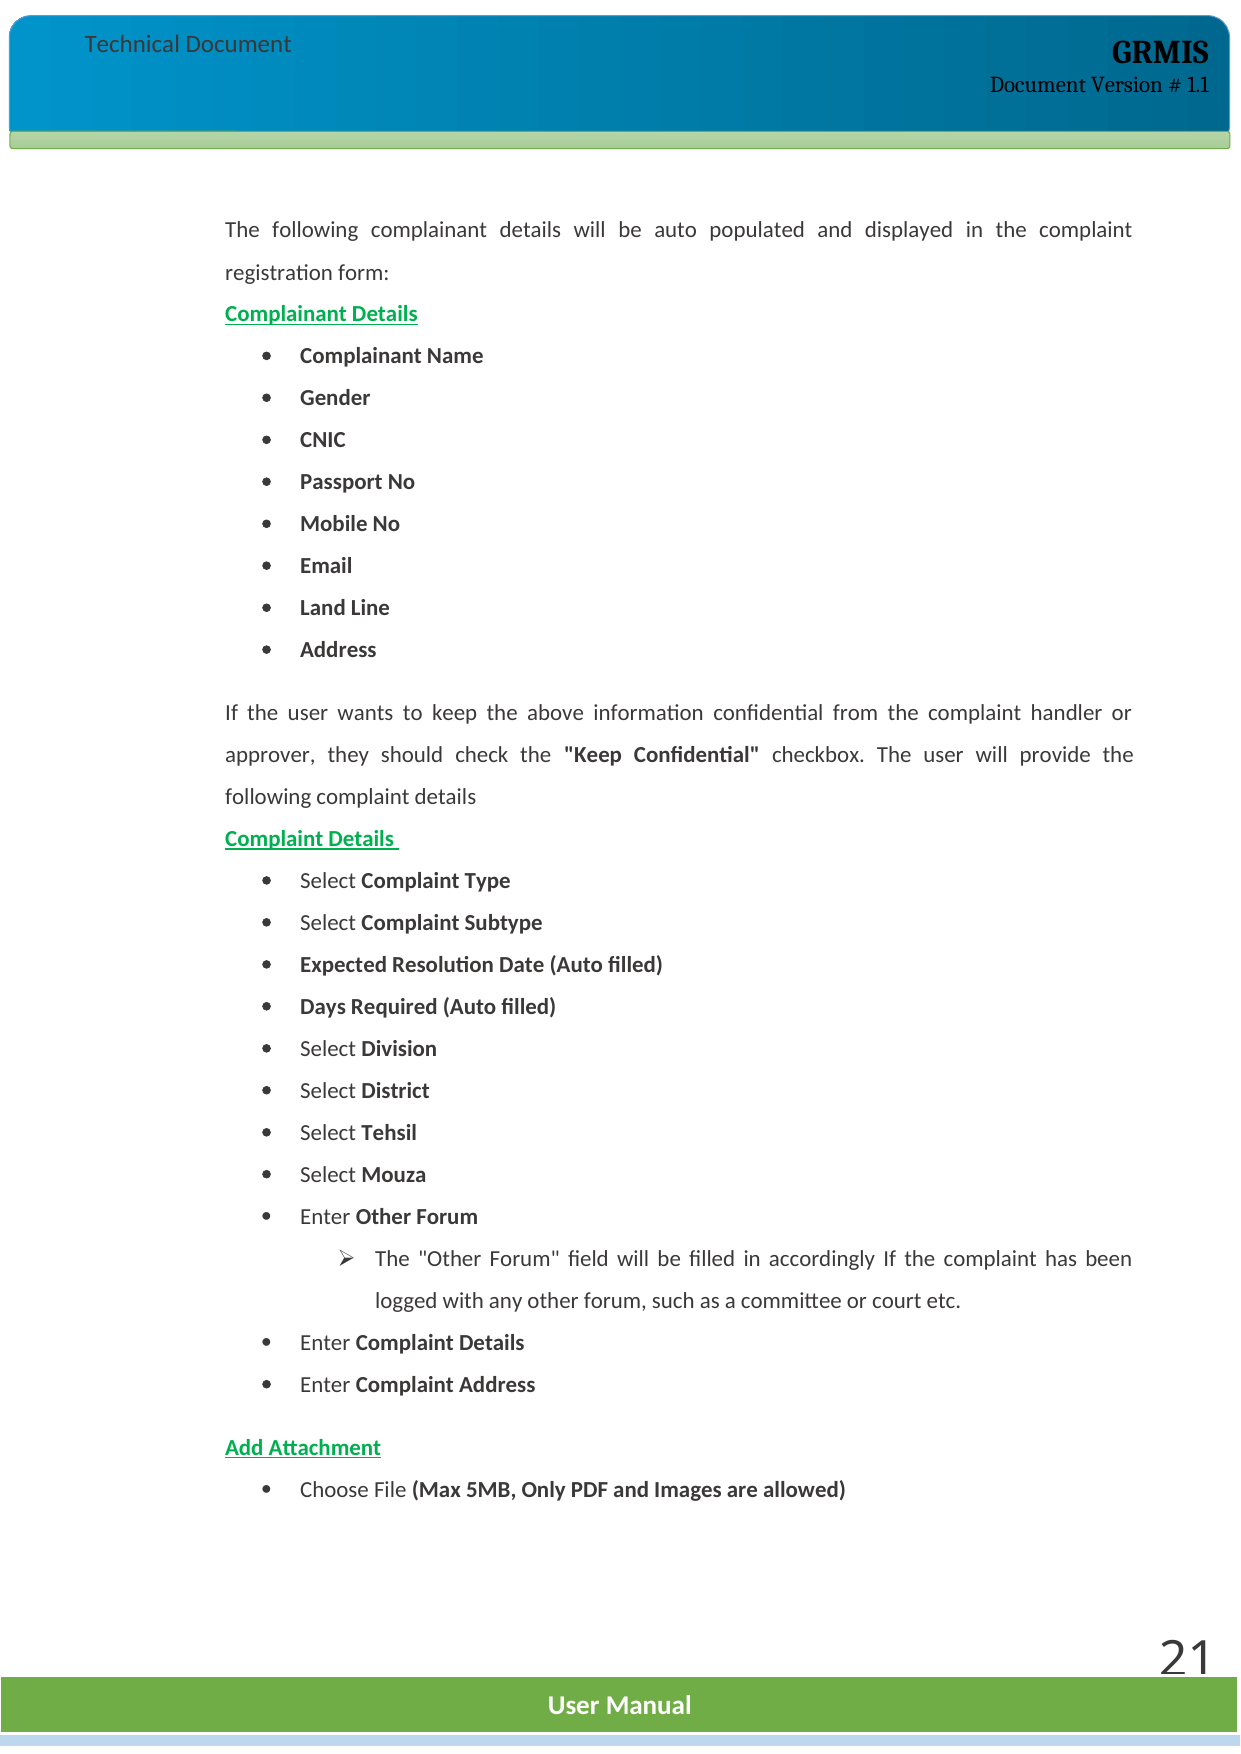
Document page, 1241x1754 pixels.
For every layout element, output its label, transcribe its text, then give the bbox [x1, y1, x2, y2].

list Email [262, 551, 1134, 579]
text Complaint Details [225, 824, 1134, 852]
list Select Complaint Type [262, 866, 1134, 894]
list Enter Other Forum [262, 1202, 1134, 1230]
list Expected Resolution Date (Auto filled) [262, 950, 1134, 978]
list Mobile No [262, 509, 1134, 537]
list Land Line [262, 593, 1134, 621]
list Select Complaint Subtype [262, 908, 1134, 936]
text If the user wants to keep the above information confidential from the complaint handler or approver, they should check the "Keep Confidential" checkbox. The user will provide the following complaint details [225, 698, 1134, 810]
list CNIC [262, 426, 1134, 453]
list Select Division [262, 1034, 1134, 1062]
list Gender [262, 383, 1134, 412]
text The following complainant details will be auto populated and displayed in the complaint registration form: [225, 216, 1134, 286]
list Choose File (Max 5MB, Only PDF and Images are allowed) [262, 1475, 1134, 1503]
list Enter Complaint Address [262, 1370, 1134, 1398]
list Select Mouza [262, 1160, 1134, 1188]
list Select Tehsil [262, 1118, 1134, 1146]
list Days Required (Auto filled) [262, 992, 1134, 1020]
list Address [262, 635, 1134, 663]
text Complainant Details [225, 299, 1134, 328]
list Select District [262, 1076, 1134, 1104]
list Complainant Name [262, 342, 1134, 369]
list Enter Complaint Details [262, 1328, 1134, 1356]
list The "Other Forum" field will be filled in accordingly If the complaint has been logged with any other forum, such as a committee or court etc. [337, 1244, 1134, 1314]
list Passport No [262, 467, 1134, 496]
text Add Attachment [225, 1433, 1134, 1461]
